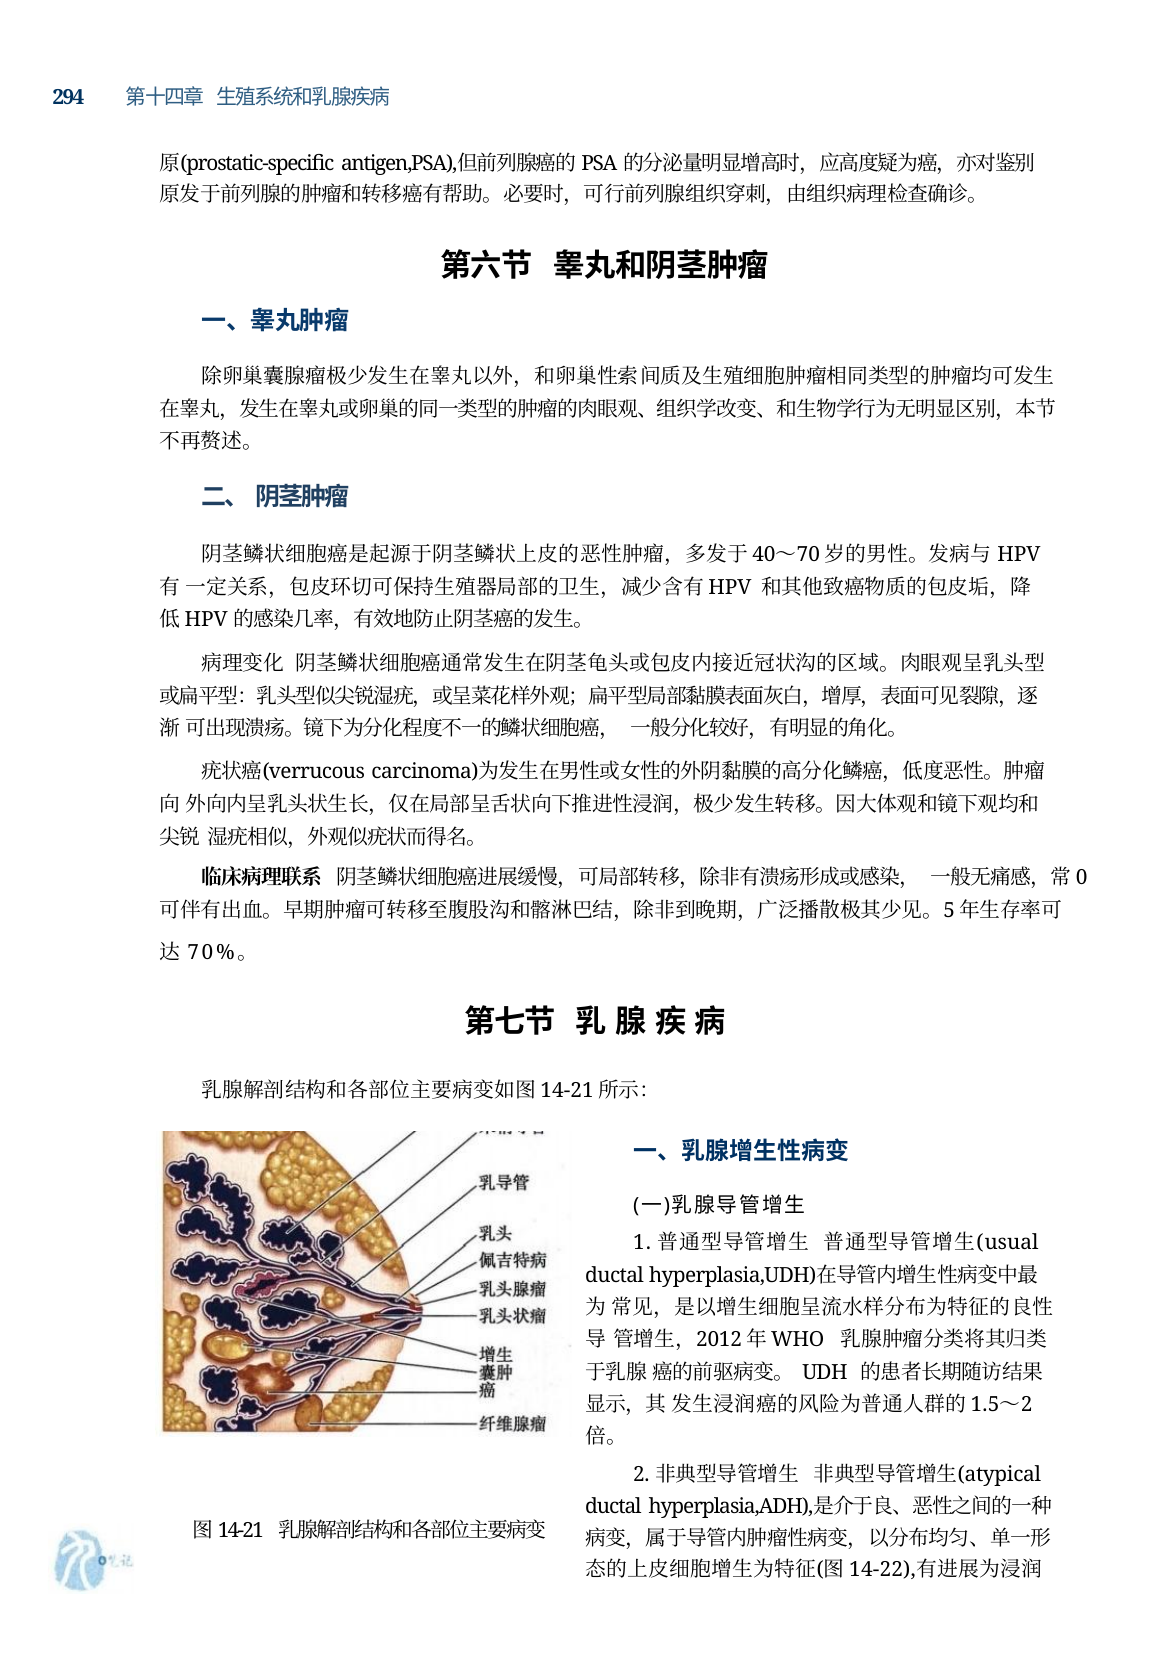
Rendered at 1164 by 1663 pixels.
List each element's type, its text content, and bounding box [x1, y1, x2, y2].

text 疣状癌(verrucous carcinoma)为发生在男性或女性的外阴黏膜的高分化鳞癌，低度恶性。肿瘤向 外向内呈乳头状生长，仅在局部呈舌状向下推进性浸润，极少发生转移。因大体观和镜下观均和尖锐 湿疣相似，外观似疣状而得名。 [159, 755, 1056, 851]
text 第七节 乳 腺 疾 病 [464, 999, 1091, 1041]
text 原(prostatic-specific antigen,PSA),但前列腺癌的 PSA 的分泌量明显增高时，应高度疑为癌，亦对鉴别 原发于前列腺的肿瘤和转移癌有帮助。必要时，可行前列腺组织穿刺，由组织病理检查确诊。 [159, 147, 1057, 208]
text 2. 非典型导管增生 非典型导管增生(atypical ductal hyperplasia,ADH),是介于良、恶性之间的一种 病变，属于导管内肿瘤性病变，以分布均匀、单一形 态的上皮细胞增生为特征(图14-22),有进展为浸润 [585, 1457, 1059, 1583]
picture [47, 1523, 135, 1594]
text 1. 普通型导管增生 普通型导管增生(usual ductal hyperplasia,UDH)在导管内增生性病变中最为 常见，是以增生细胞呈流水样分布为特征的良性导 管增生，2012年WHO 乳腺肿瘤分类将其归类于乳腺 癌的前驱病变。 UDH 的患者长期随访结果显示，其 发生浸润癌的风险为普通人群的1.5～2倍。 [585, 1226, 1057, 1450]
text 阴茎鳞状细胞癌是起源于阴茎鳞状上皮的恶性肿瘤，多发于40～70岁的男性。发病与 HPV 有 一定关系，包皮环切可保持生殖器局部的卫生，减少含有HPV 和其他致癌物质的包皮垢，降低HPV 的感染几率，有效地防止阴茎癌的发生。 [159, 537, 1051, 633]
text 病理变化 阴茎鳞状细胞癌通常发生在阴茎龟头或包皮内接近冠状沟的区域。肉眼观呈乳头型 或扁平型：乳头型似尖锐湿疣，或呈菜花样外观；扁平型局部黏膜表面灰白，增厚，表面可见裂隙，逐渐 可出现溃疡。镜下为分化程度不一的鳞状细胞癌， 一般分化较好，有明显的角化。 [159, 647, 1057, 741]
text 达70%。 [159, 937, 1091, 965]
text 294 第十四章 生殖系统和乳腺疾病 [52, 82, 1091, 110]
text (一)乳腺导管增生 [633, 1190, 1091, 1218]
text 第六节 睾丸和阴茎肿瘤 [440, 243, 1091, 285]
text 除卵巢囊腺瘤极少发生在睾丸以外，和卵巢性索间质及生殖细胞肿瘤相同类型的肿瘤均可发生 在睾丸，发生在睾丸或卵巢的同一类型的肿瘤的肉眼观、组织学改变、和生物学行为无明显区别，本节 不再赘述。 [159, 359, 1056, 455]
text 临床病理联系 阴茎鳞状细胞癌进展缓慢，可局部转移，除非有溃疡形成或感染， 一般无痛感，常0 可伴有出血。早期肿瘤可转移至腹股沟和髂淋巴结，除非到晚期，广泛播散极其少见。5年生存率可 [159, 861, 1091, 923]
text 二、 阴茎肿瘤 [201, 478, 1091, 512]
picture [155, 1131, 572, 1437]
text 乳腺解剖结构和各部位主要病变如图14-21所示： [201, 1075, 1091, 1102]
text 图14-21 乳腺解剖结构和各部位主要病变 [193, 1515, 574, 1543]
text 一、乳腺增生性病变 [633, 1133, 1091, 1166]
text 一、睾丸肿瘤 [201, 302, 1091, 336]
